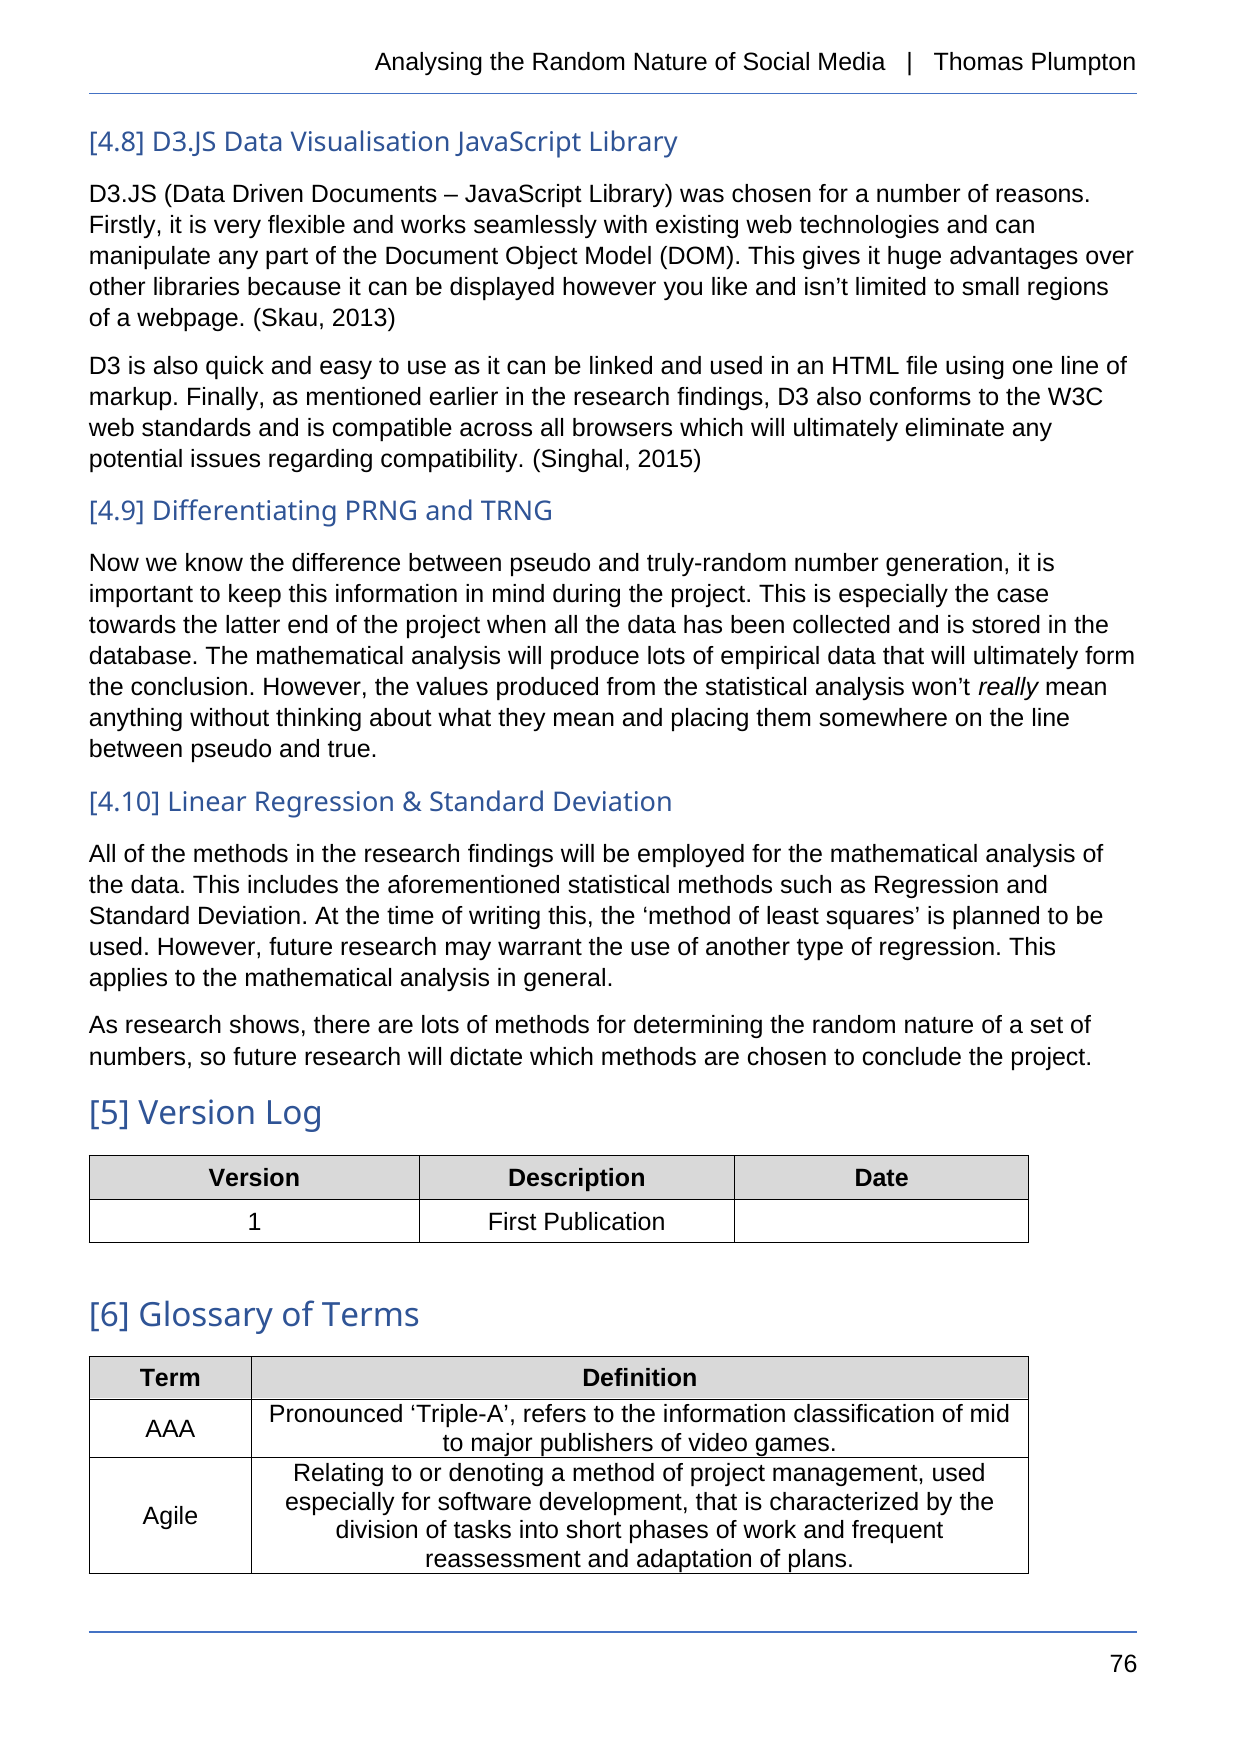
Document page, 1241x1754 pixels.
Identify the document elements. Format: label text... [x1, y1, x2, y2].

table_cell 1 [90, 1200, 419, 1242]
table_cell First Publication [420, 1200, 734, 1242]
text [5] Version Log [89, 1089, 1137, 1134]
text As research shows, there are lots of methods for determining the random nature of a set of numbers, so future research will dictate which methods are chosen to conclude the project. [89, 1010, 1137, 1070]
table_cell Relating to or denoting a method of project management, used especially for software development, that is characterized by the division of tasks into short phases of work and frequent reassessment and adaptation of plans. [252, 1458, 1028, 1573]
table_cell [735, 1200, 1028, 1242]
text [4.8] D3.JS Data Visualisation JavaScript Library [89, 122, 1137, 159]
table_header Description [420, 1156, 734, 1199]
table_header Version [90, 1156, 419, 1199]
text Now we know the difference between pseudo and truly-random number generation, it is important to keep this information in mind during the project. This is especially the case towards the latter end of the project when all the data has been collected and is stored in the database. The mathematical analysis will produce lots of empirical data that will ultimately form the conclusion. However, the values produced from the statistical analysis won’t really mean anything without thinking about what they mean and placing them somewhere on the line between pseudo and true. [89, 548, 1137, 763]
text [6] Glossary of Terms [89, 1291, 1137, 1336]
text [4.10] Linear Regression & Standard Deviation [89, 782, 1137, 819]
table_header Term [90, 1357, 251, 1398]
text [4.9] Differentiating PRNG and TRNG [89, 492, 1137, 528]
table_cell Pronounced ‘Triple-A’, refers to the information classification of mid to major publishers of video games. [252, 1400, 1028, 1457]
text D3.JS (Data Driven Documents – JavaScript Library) was chosen for a number of reasons. Firstly, it is very flexible and works seamlessly with existing web technologies and can manipulate any part of the Document Object Model (DOM). This gives it huge advantages over other libraries because it can be displayed however you like and isn’t limited to small regions of a webpage. [89, 179, 1137, 332]
text D3 is also quick and easy to use as it can be linked and used in an HTML file using one line of markup. Finally, as mentioned earlier in the research findings, D3 also conforms to the W3C web standards and is compatible across all browsers which will ultimately eliminate any potential issues regarding compatibility. [89, 351, 1137, 473]
table_cell AAA [90, 1400, 251, 1457]
text All of the methods in the research findings will be employed for the mathematical analysis of the data. This includes the aforementioned statistical methods such as Regression and Standard Deviation. At the time of writing this, the ‘method of least squares’ is planned to be used. However, future research may warrant the use of another type of regression. This applies to the mathematical analysis in general. [89, 838, 1137, 991]
table_cell Agile [90, 1458, 251, 1573]
table_header Date [735, 1156, 1028, 1199]
table_header Definition [252, 1357, 1028, 1398]
